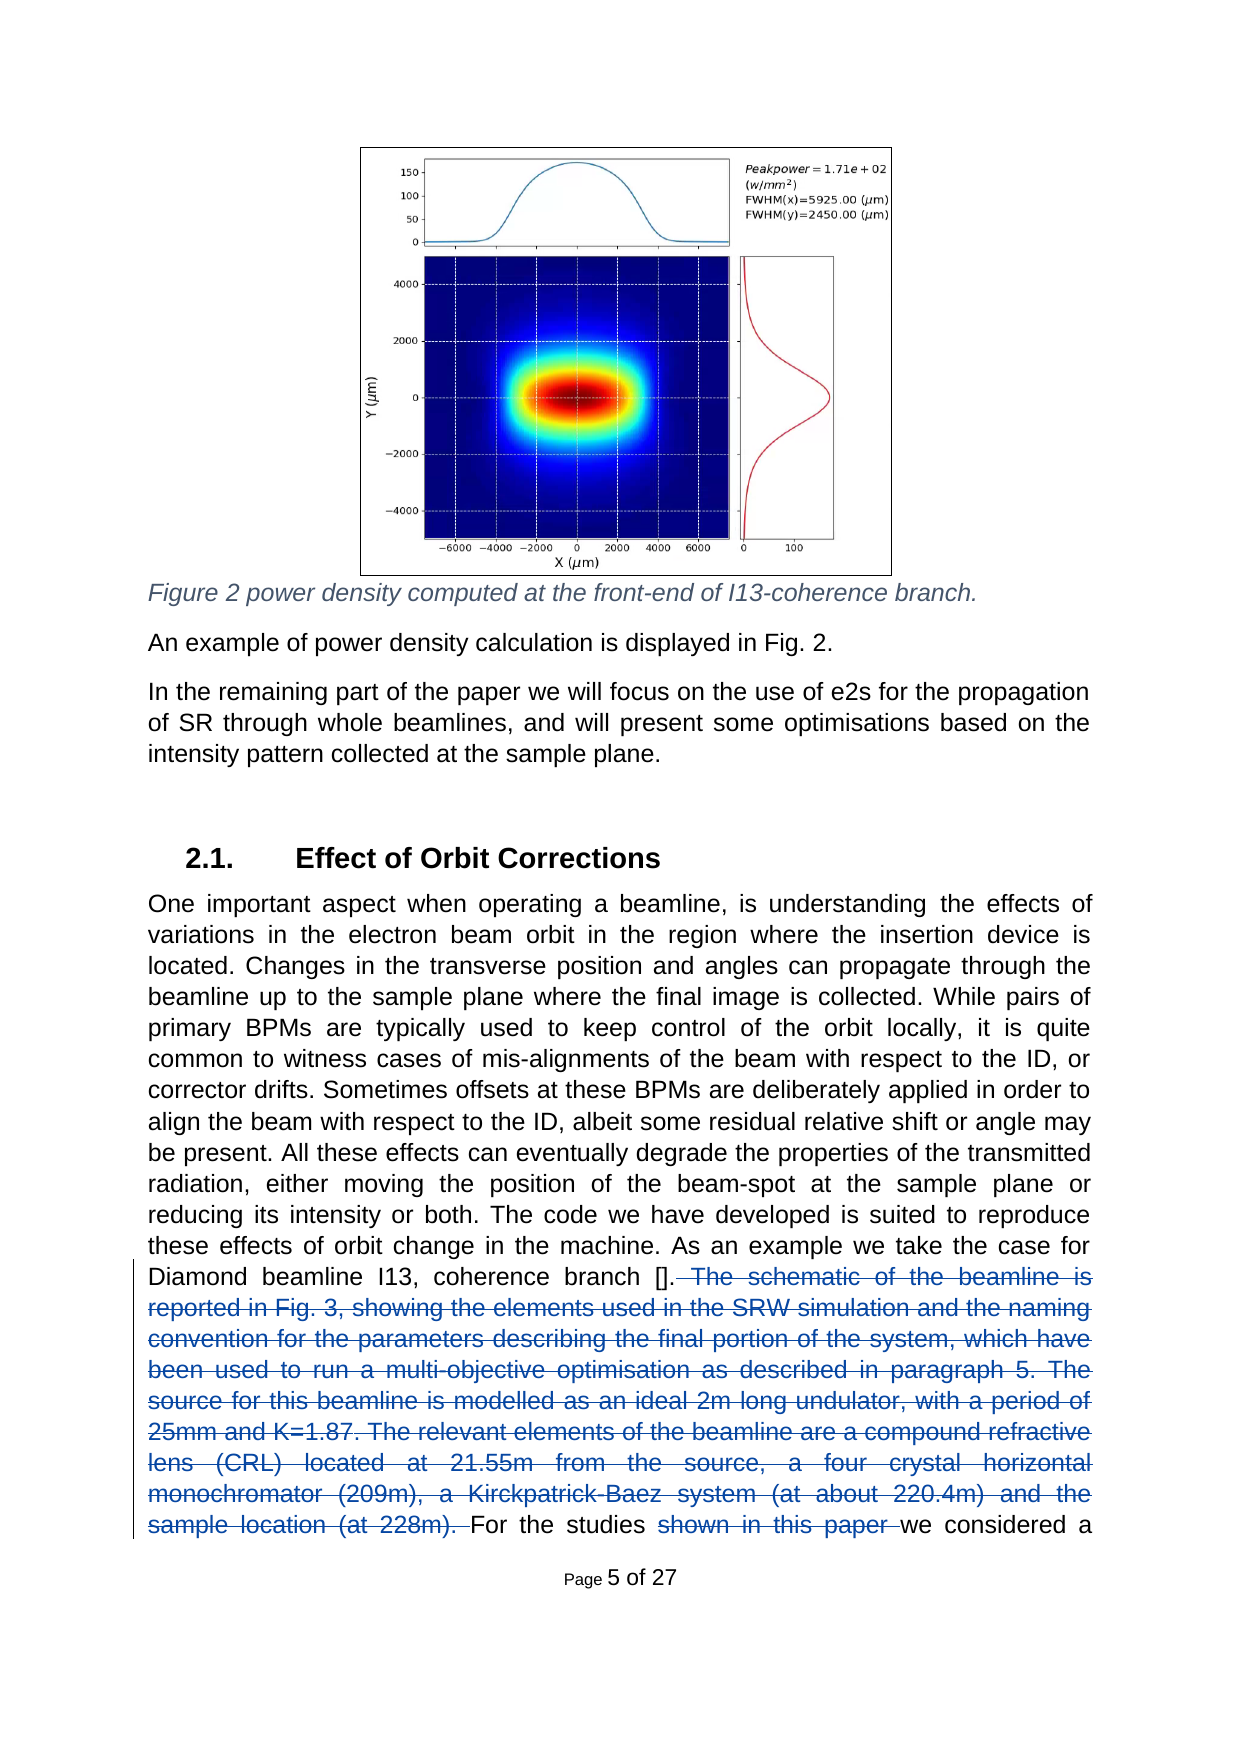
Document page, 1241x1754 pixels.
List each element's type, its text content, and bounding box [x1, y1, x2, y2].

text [148, 1496, 1092, 1539]
picture [361, 148, 891, 575]
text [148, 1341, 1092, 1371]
text An example of power density calculation is displayed in Fig. 2. [148, 628, 1092, 656]
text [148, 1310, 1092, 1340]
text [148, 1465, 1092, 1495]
text Figure 2 power density computed at the front-end of I13-coherence branch. [148, 578, 1092, 607]
subtitle Effect of Orbit Corrections [185, 841, 1092, 874]
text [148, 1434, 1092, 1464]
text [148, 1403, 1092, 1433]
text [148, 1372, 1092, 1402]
text In the remaining part of the paper we will focus on the use of e2s for the propagation of SR through whole beamlines, and will present some optimisations based on the intensity pattern collected at the sample plane. [148, 677, 1092, 768]
